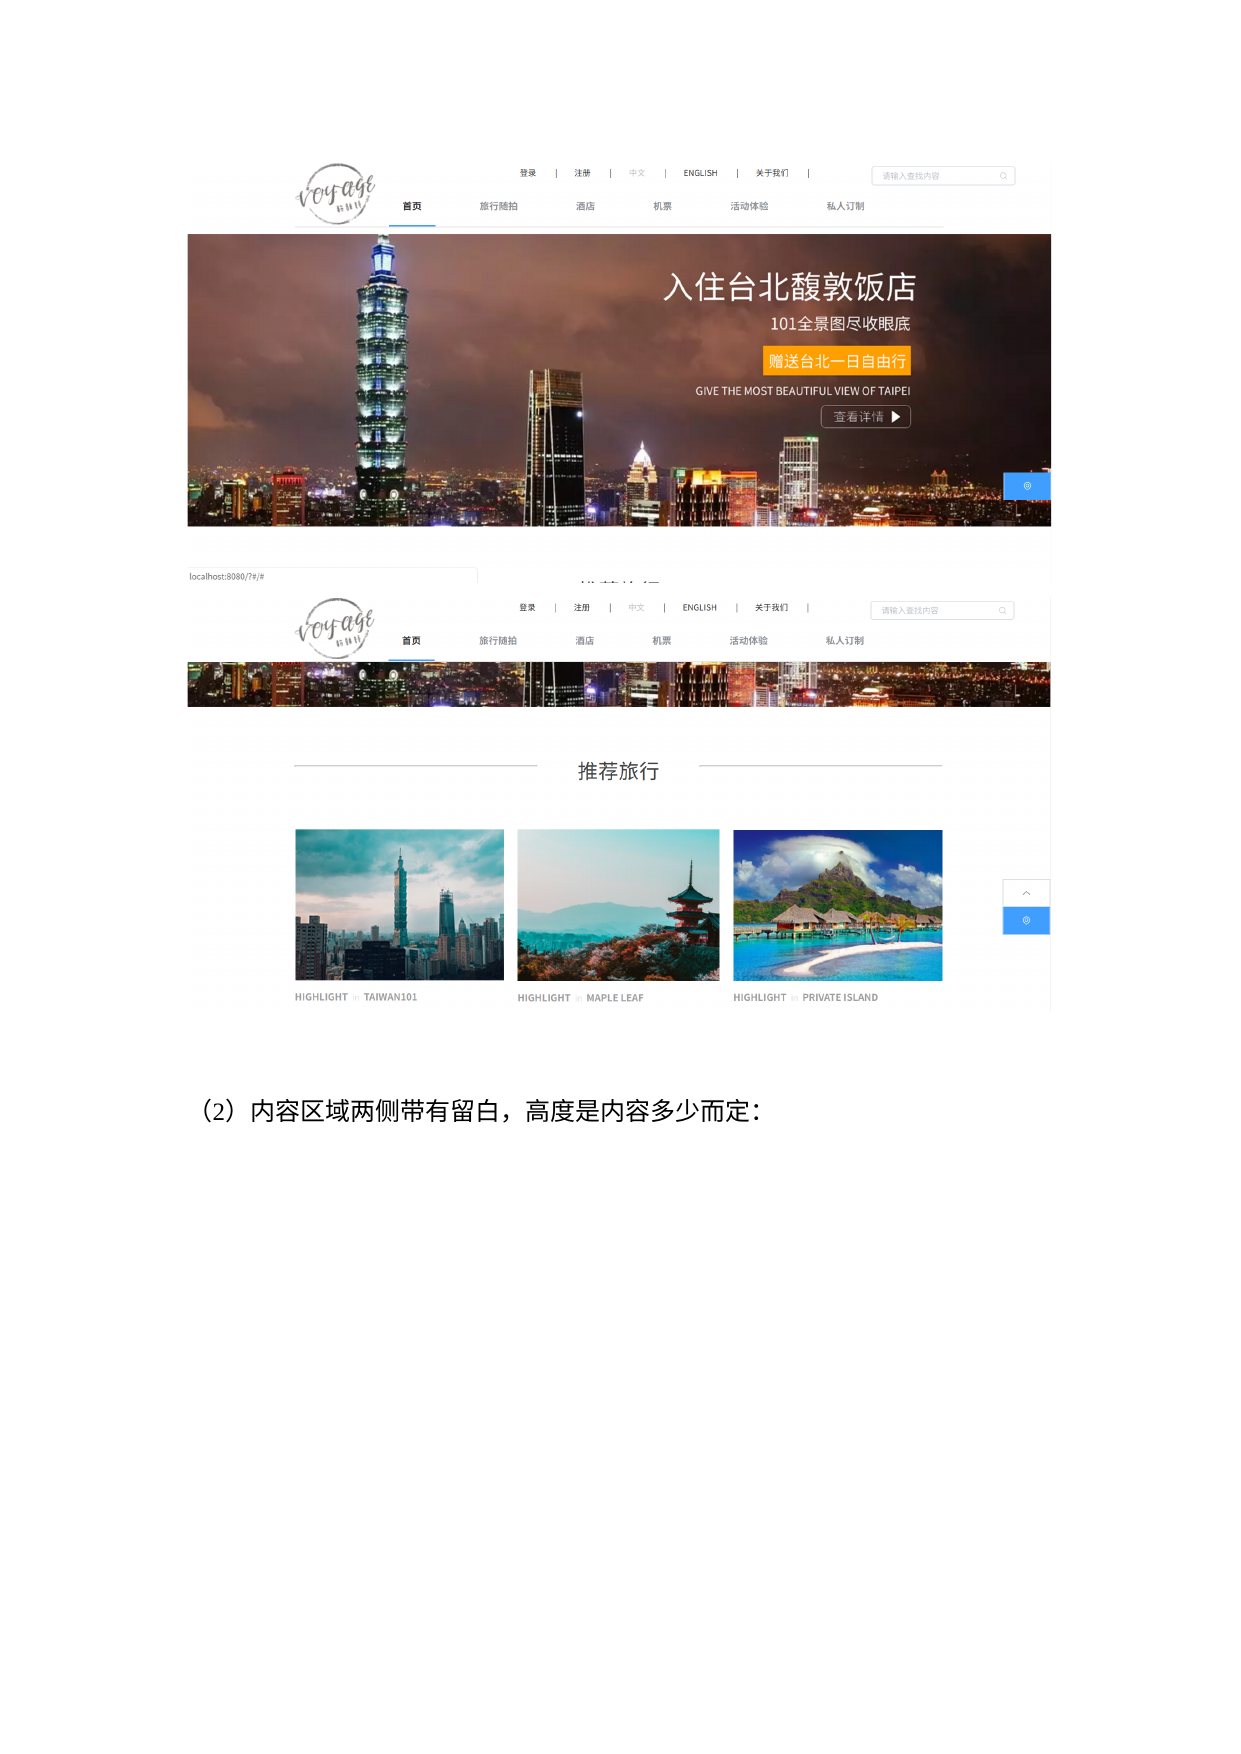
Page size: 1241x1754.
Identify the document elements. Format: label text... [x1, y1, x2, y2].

picture [187, 597, 1051, 1012]
picture [187, 162, 1052, 583]
text （2）内容区域两侧带有留白，高度是内容多少而定： [187, 1077, 1053, 1142]
